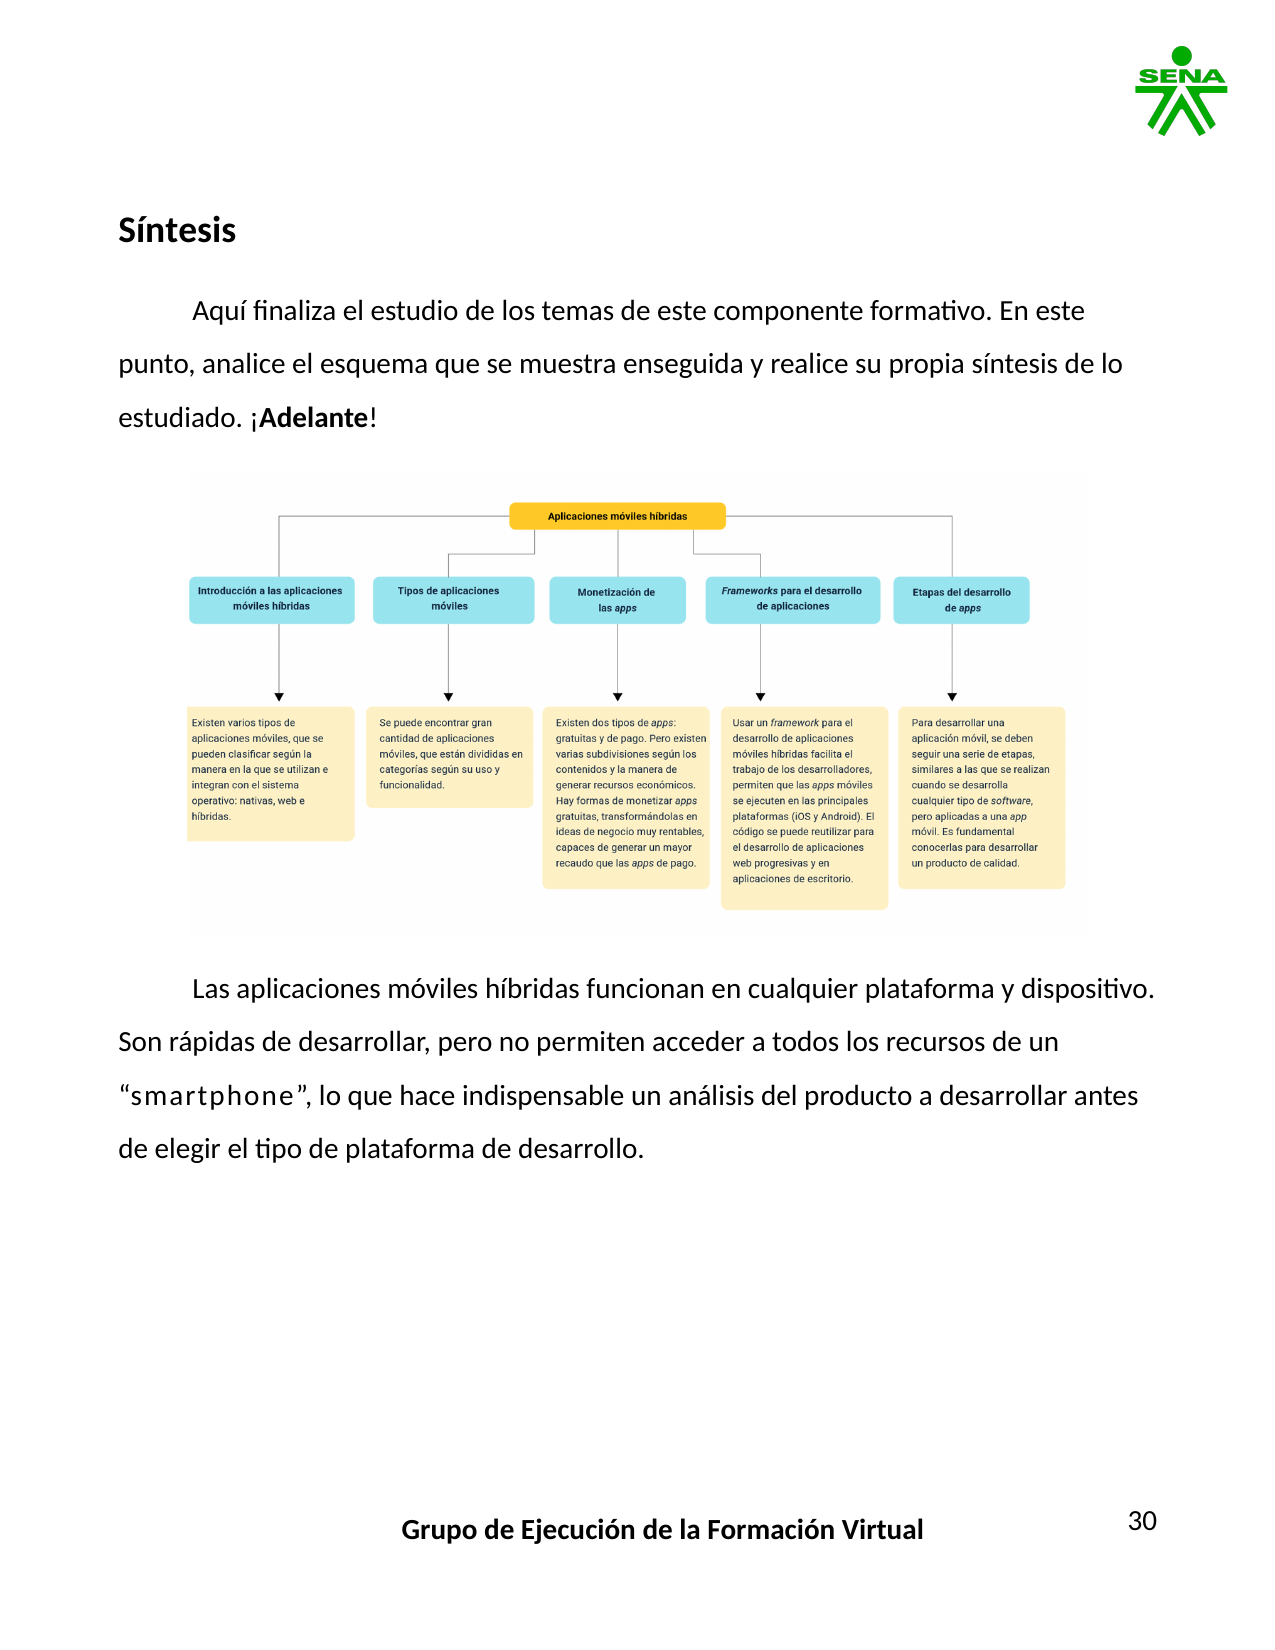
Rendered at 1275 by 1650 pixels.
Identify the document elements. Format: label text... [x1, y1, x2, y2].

text Las aplicaciones móviles híbridas funcionan en cualquier plataforma y dispositivo. Son rápidas de desarrollar, pero no permiten acceder a todos los recursos de un “smartphone”, lo que hace indispensable un análisis del producto a desarrollar antes de elegir el tipo de plataforma de desarrollo. [118, 970, 1157, 1166]
picture [1135, 46, 1228, 136]
text Aquí finaliza el estudio de los temas de este componente formativo. En este punto, analice el esquema que se muestra enseguida y realice su propia síntesis de lo estudiado. ¡Adelante! [118, 292, 1157, 434]
picture [187, 468, 1089, 936]
text Síntesis [118, 206, 1157, 252]
